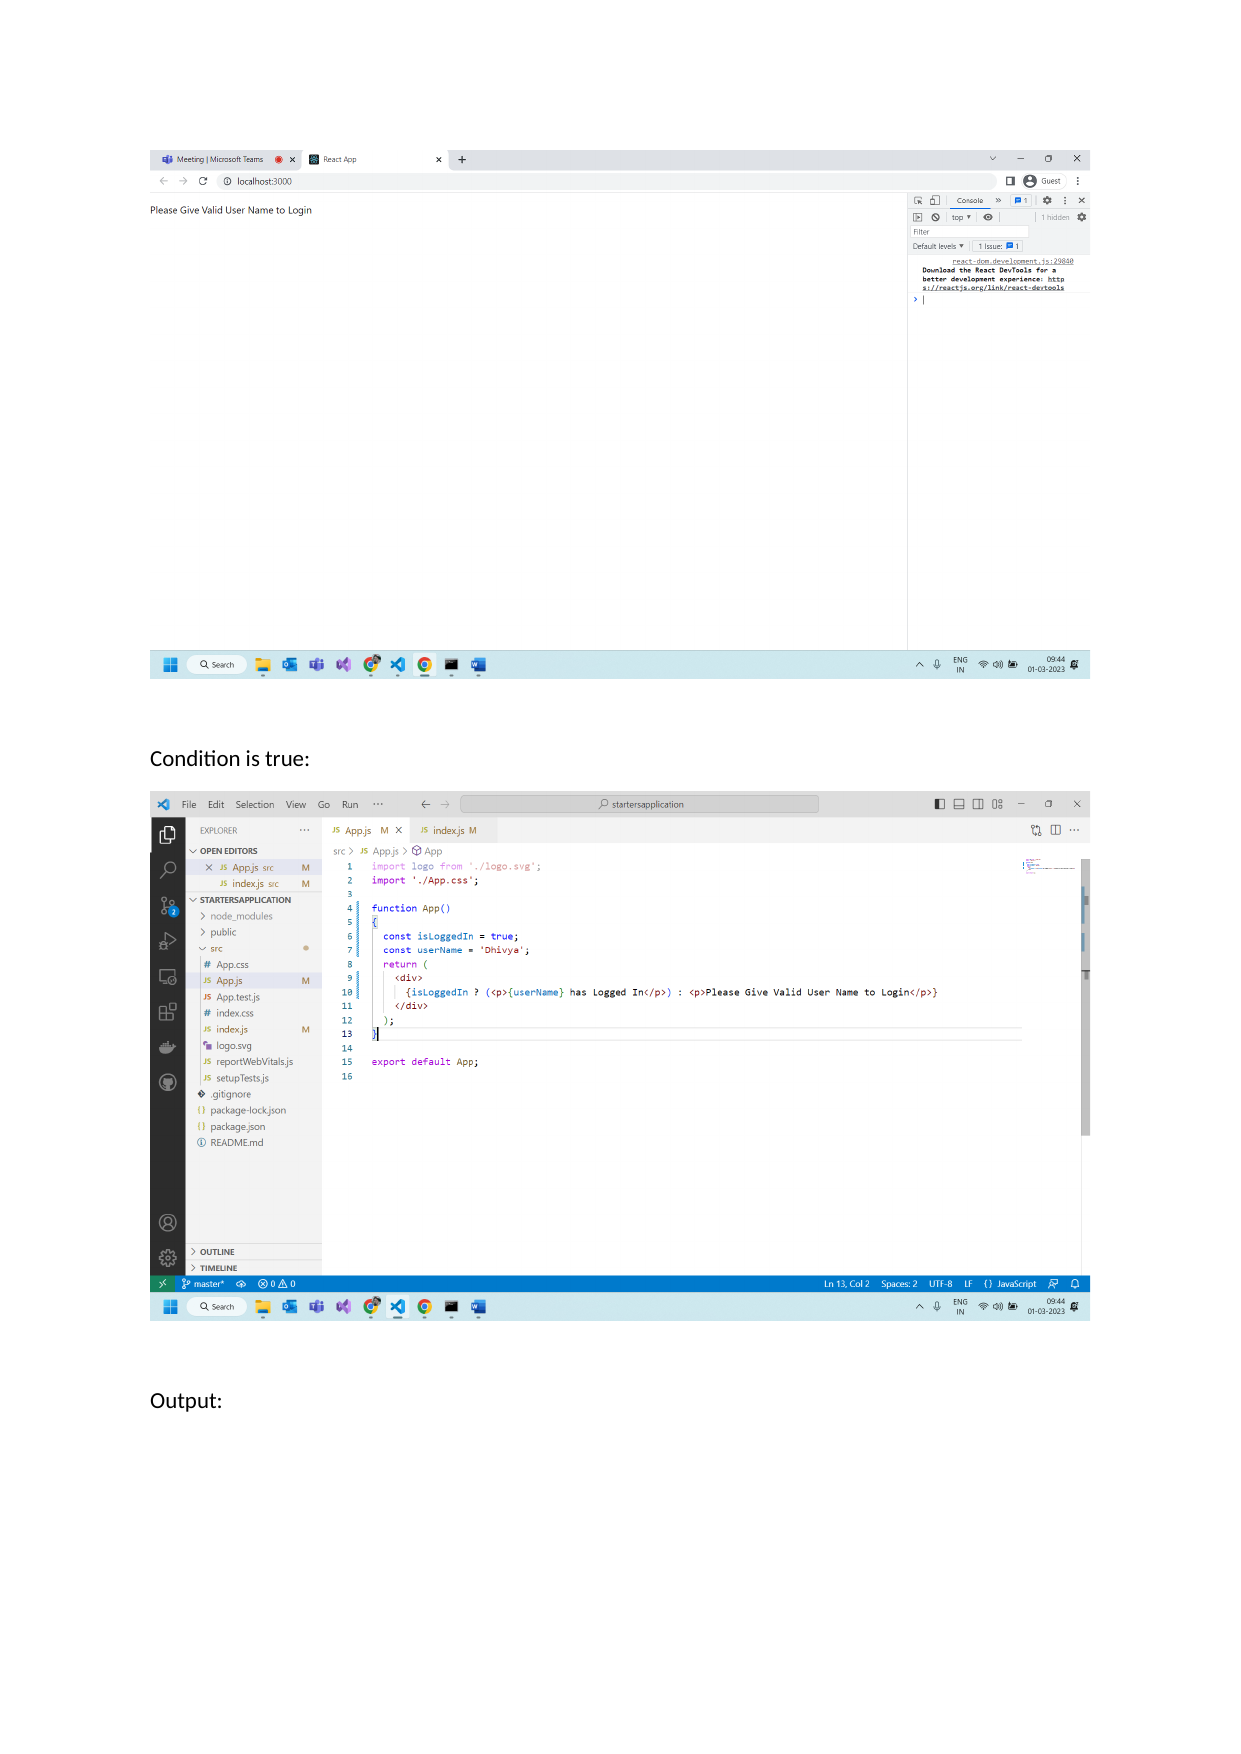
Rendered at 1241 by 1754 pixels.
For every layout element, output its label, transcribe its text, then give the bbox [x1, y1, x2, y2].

text Output: [150, 1386, 1090, 1414]
picture [150, 791, 1091, 1321]
text Condition is true: [150, 744, 1090, 773]
picture [150, 150, 1091, 679]
